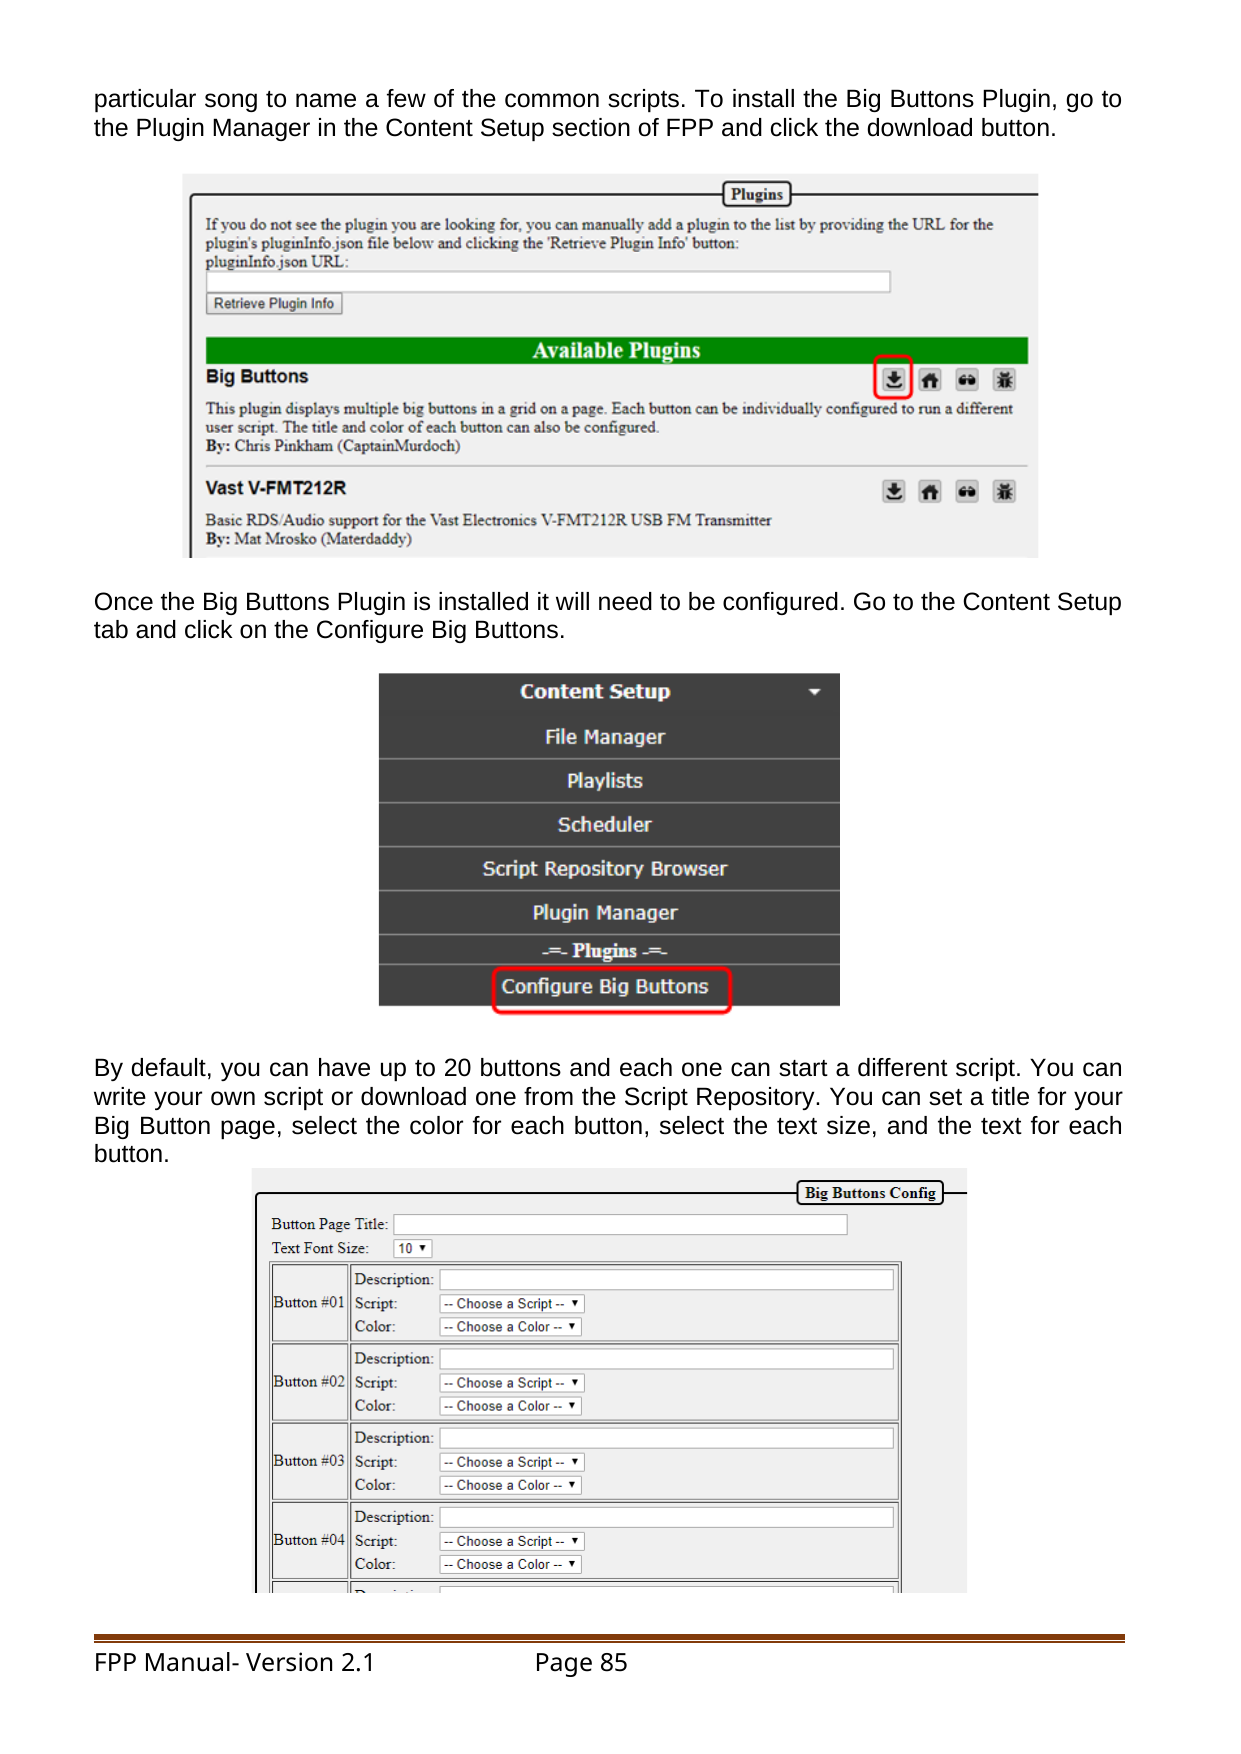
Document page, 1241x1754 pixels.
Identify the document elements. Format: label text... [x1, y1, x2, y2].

text By default, you can have up to 20 buttons and each one can start a different script. You can write your own script or download one from the Script Repository. You can set a title for your Big Button page, select the color for each button, select the text size, and the text for each button. [94, 1053, 1125, 1168]
picture [180, 170, 1039, 558]
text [94, 84, 1125, 142]
text Once the Big Buttons Plugin is installed it will need to be configured. Go to the Content Setup tab and click on the Configure Big Buttons. [94, 587, 1125, 644]
picture [378, 672, 840, 1025]
picture [251, 1168, 968, 1593]
